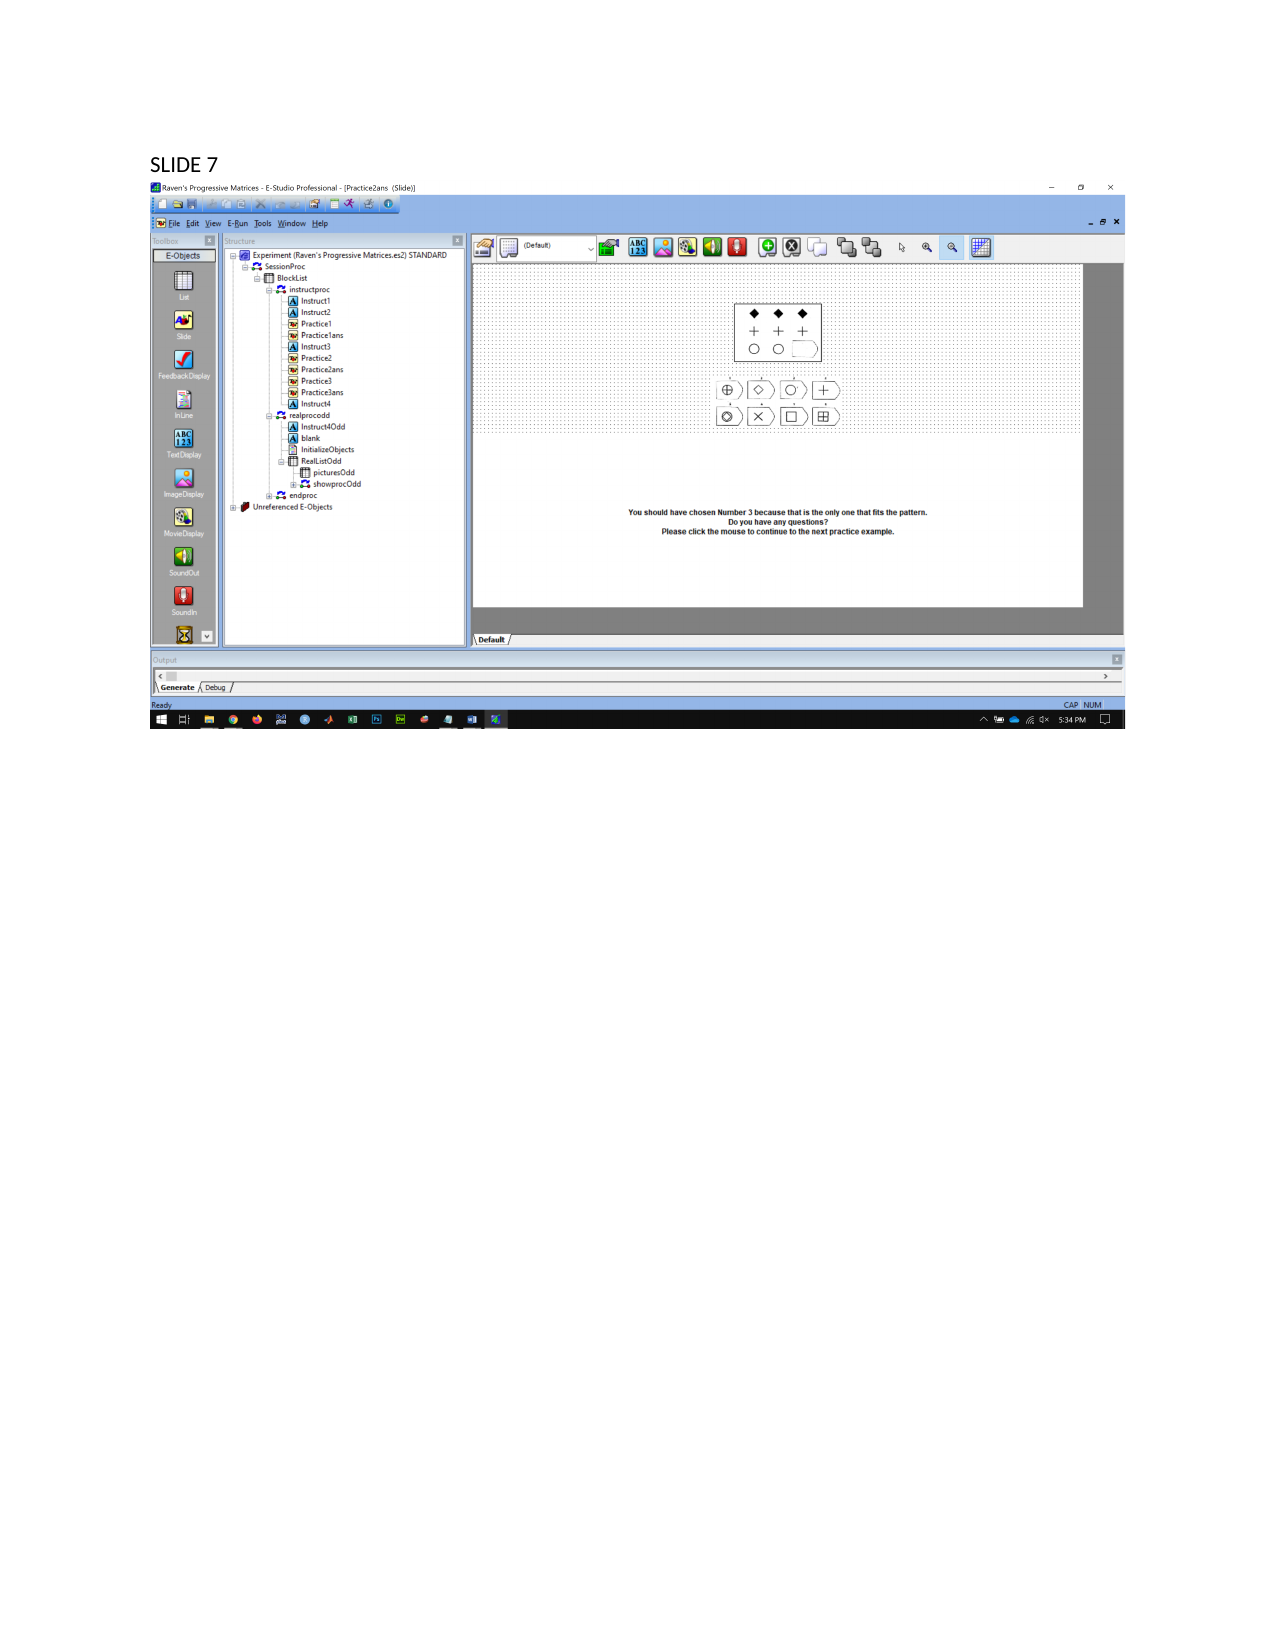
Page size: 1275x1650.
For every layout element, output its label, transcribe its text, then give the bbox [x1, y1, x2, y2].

picture [150, 180, 1125, 729]
text SLIDE 7 [150, 150, 1125, 180]
